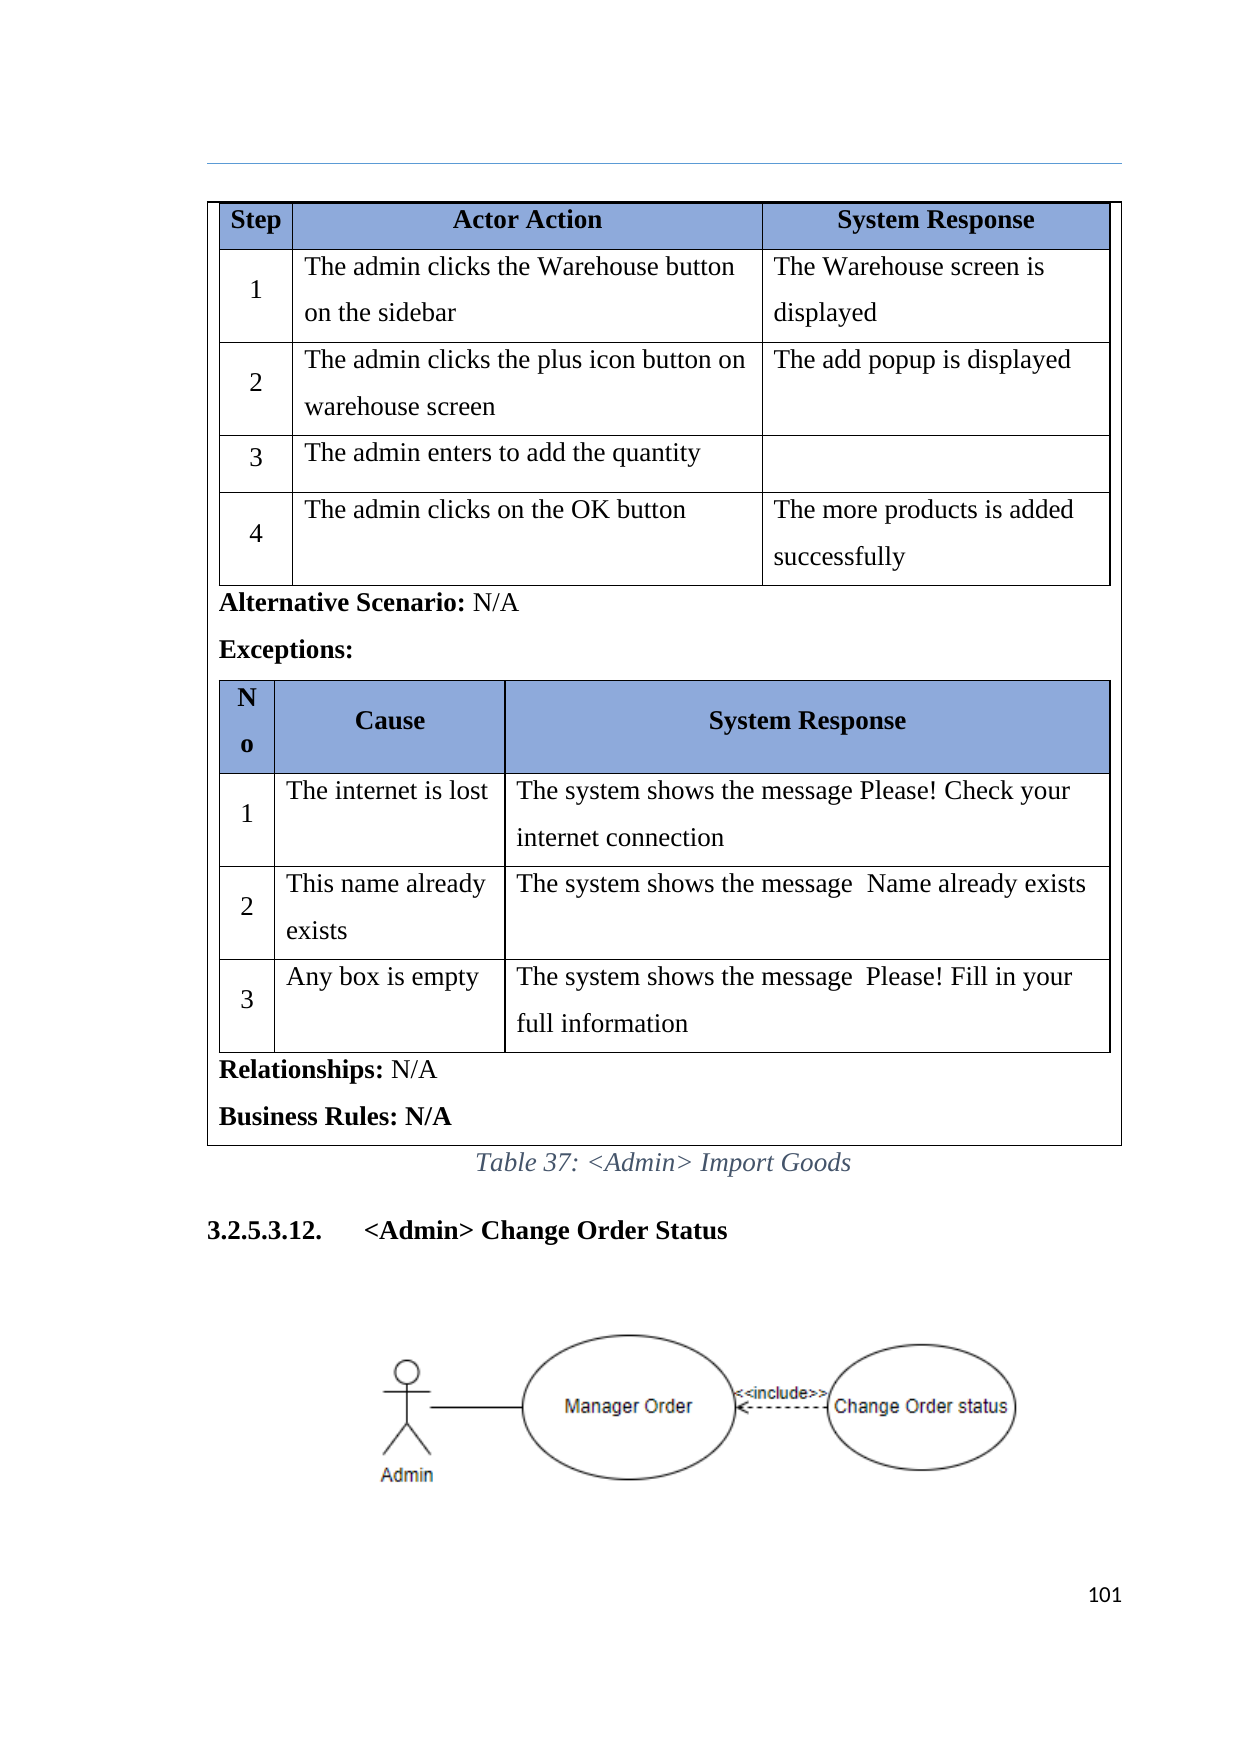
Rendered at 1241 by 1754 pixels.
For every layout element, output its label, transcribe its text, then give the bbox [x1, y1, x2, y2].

picture [311, 1277, 1018, 1540]
list <Admin> Change Order Status [207, 1214, 1122, 1245]
text Table 37: <Admin> Import Goods [207, 1146, 1122, 1178]
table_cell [208, 203, 1121, 1145]
